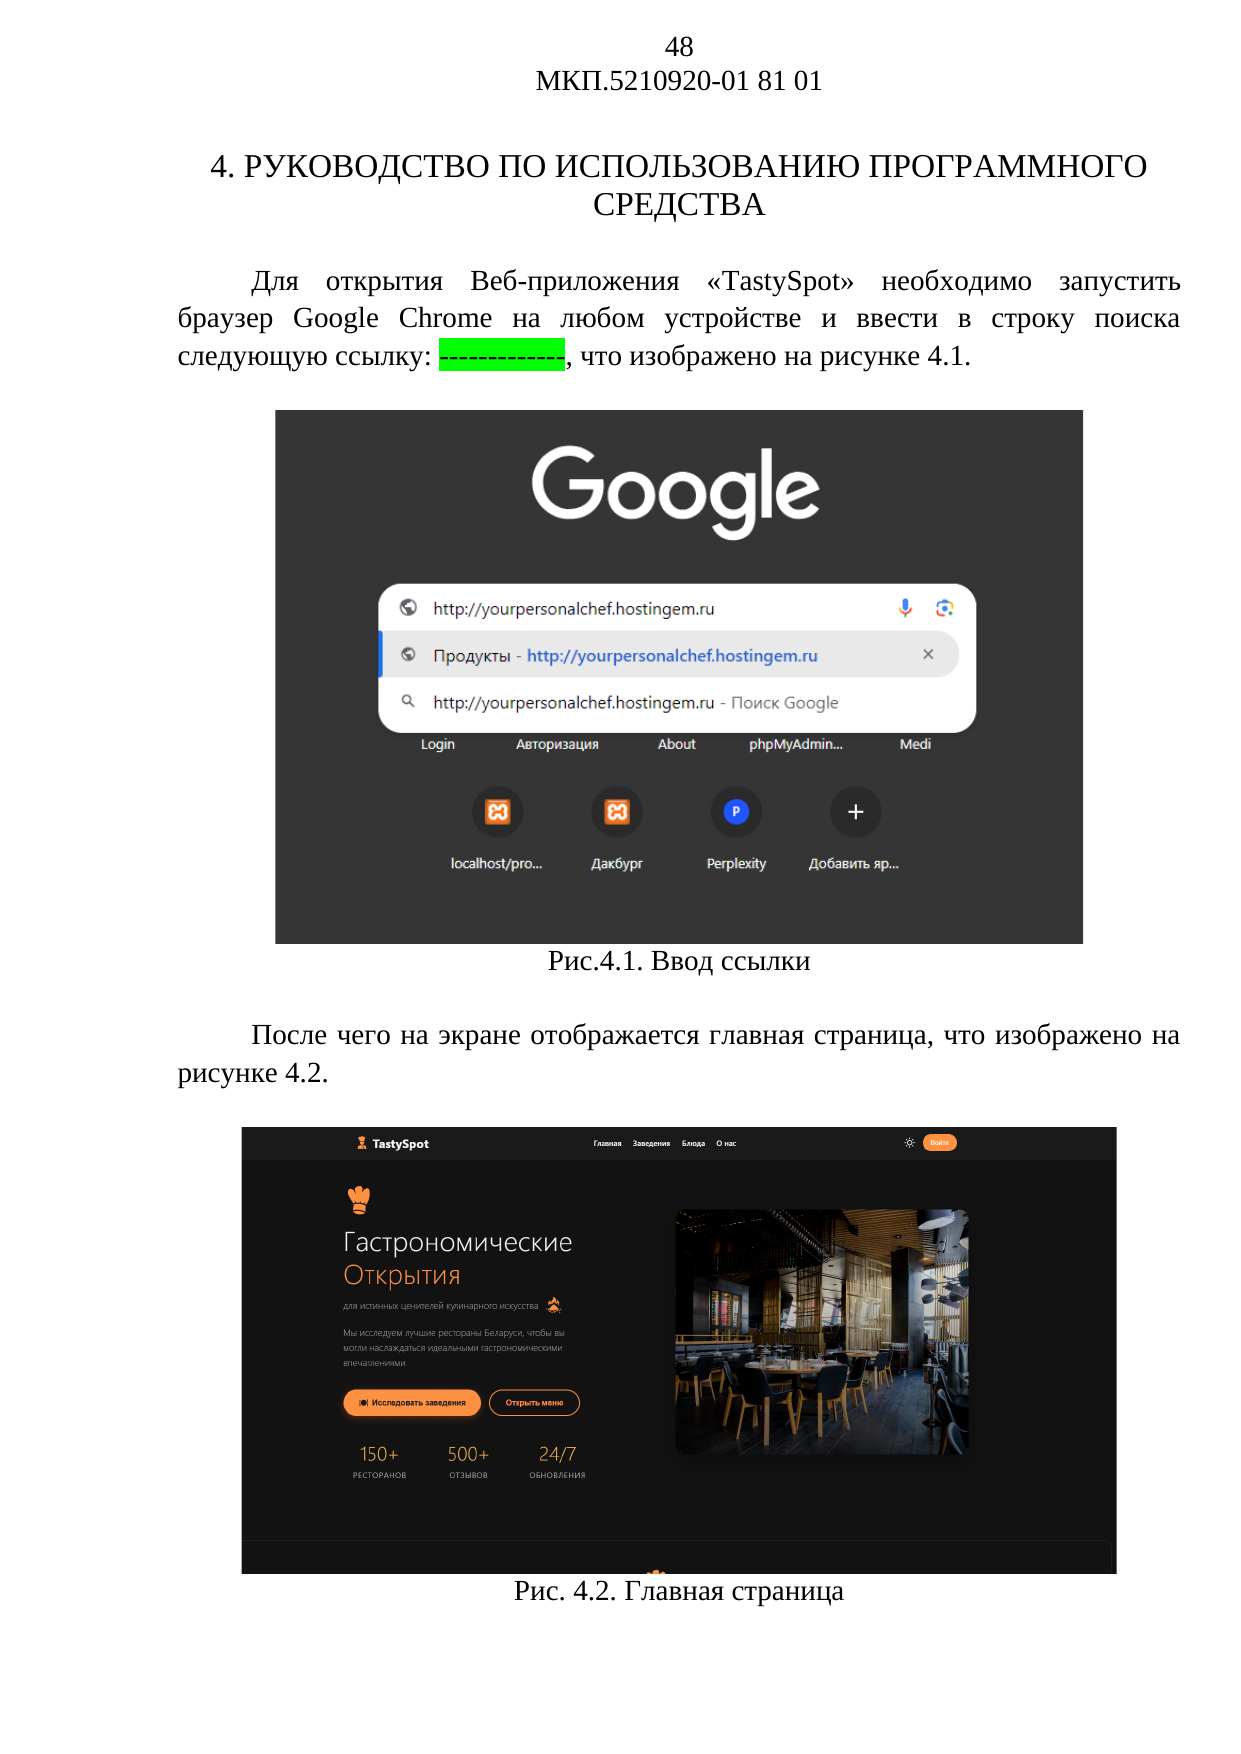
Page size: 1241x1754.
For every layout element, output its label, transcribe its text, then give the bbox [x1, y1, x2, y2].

subtitle 4. РУКОВОДСТВО ПО ИСПОЛЬЗОВАНИЮ ПРОГРАММНОГО СРЕДСТВА [177, 148, 1181, 223]
text Рис. 4.2. Главная страница [177, 1573, 1181, 1607]
text Рис.4.1. Ввод ссылки [177, 943, 1181, 977]
picture [241, 1127, 1117, 1574]
text Для открытия Веб-приложения «TastySpot» необходимо запустить браузер Google Chrome на любом устройстве и ввести в строку поиска следующую ссылку: -------------, что изображено на рисунке 4.1. [177, 260, 1181, 373]
text После чего на экране отображается главная страница, что изображено на рисунке 4.2. [177, 1014, 1181, 1089]
picture [275, 410, 1084, 944]
